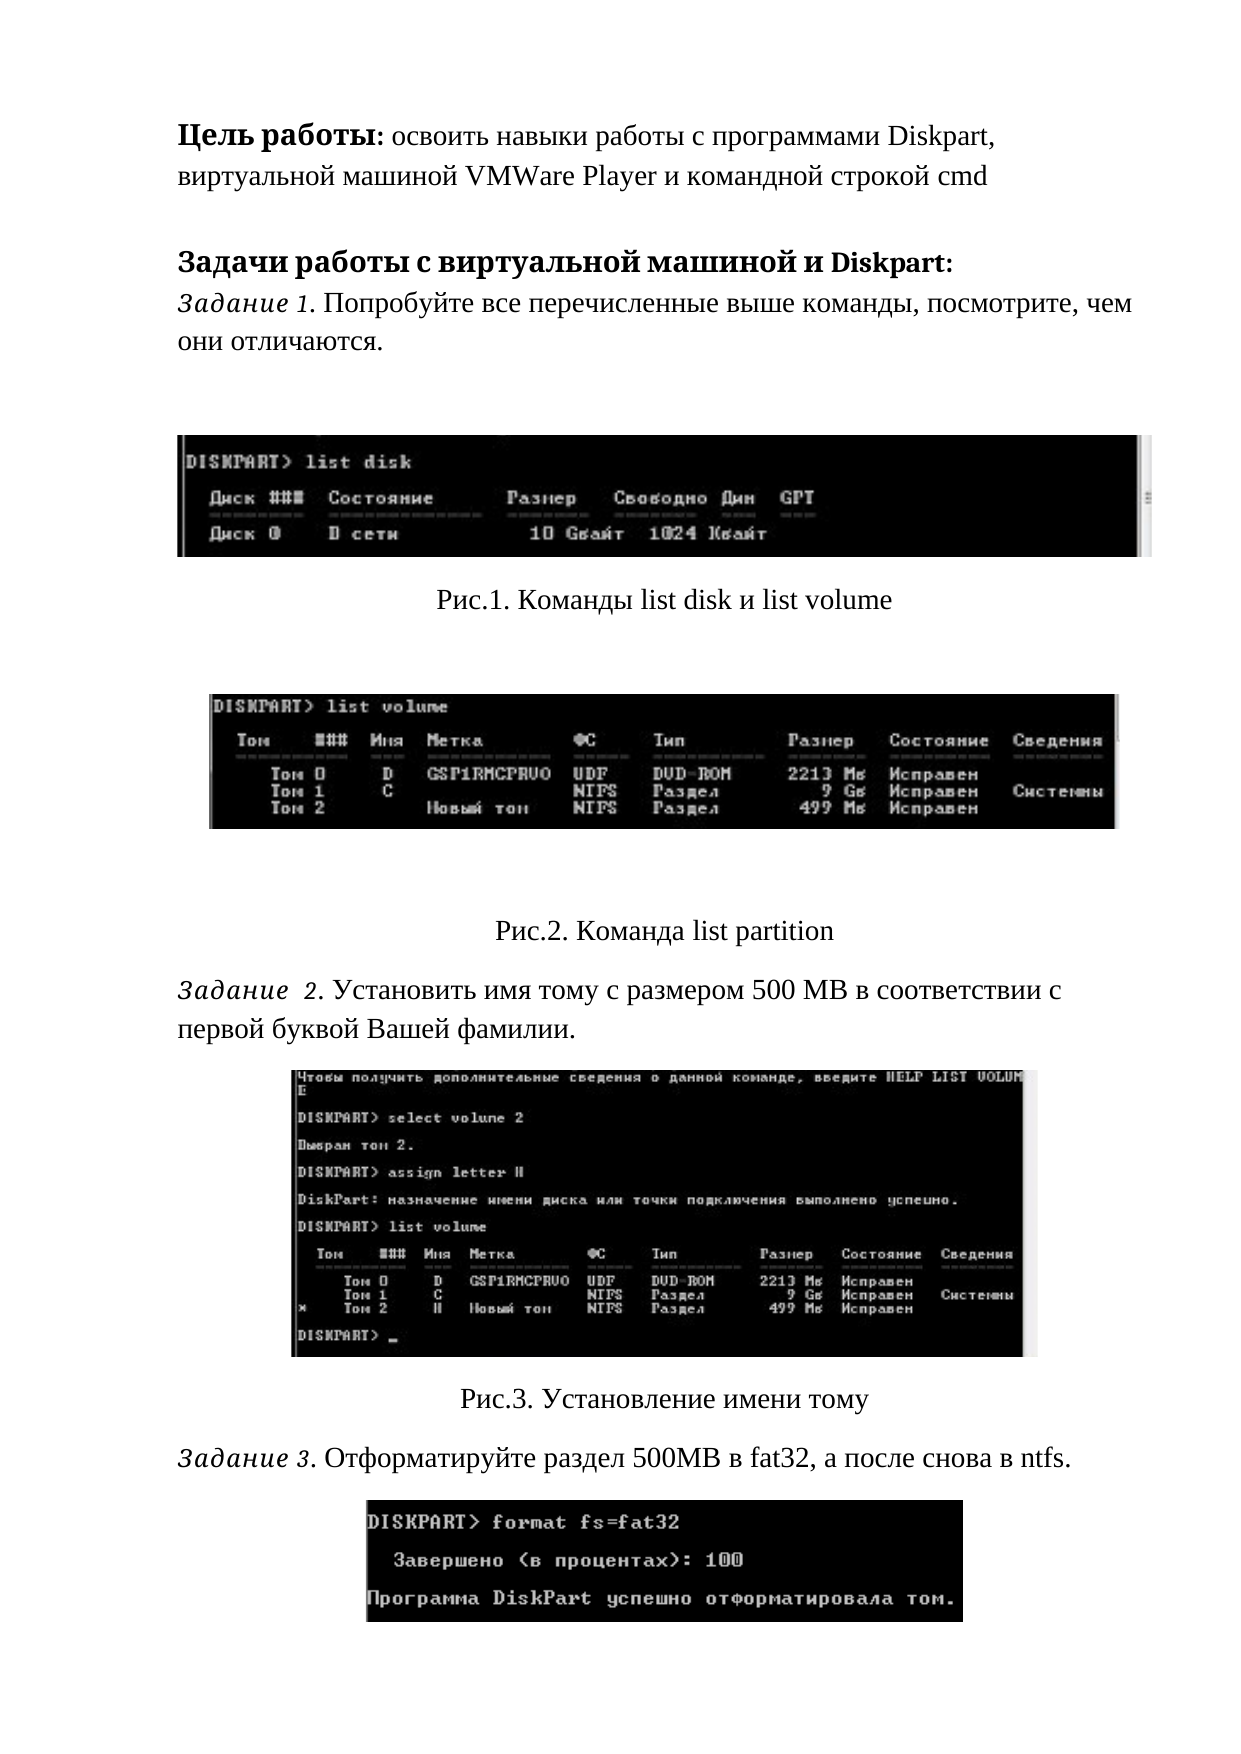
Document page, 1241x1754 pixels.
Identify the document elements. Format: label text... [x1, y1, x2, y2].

text Задание 2. Установить имя тому с размером 500 MB в соответствии с первой буквой Вашей фамилии. [177, 972, 1152, 1044]
picture [365, 1500, 963, 1622]
picture [177, 435, 1152, 557]
text Рис.2. Команда list partition [177, 913, 1152, 946]
subtitle Задачи работы с виртуальной машиной и Diskpart: [177, 246, 1152, 280]
text Задание 1. Попробуйте все перечисленные выше команды, посмотрите, чем они отличаются. [177, 285, 1152, 357]
picture [209, 694, 1120, 829]
text Задание 3. Отформатируйте раздел 500MB в fat32, а после снова в ntfs. [177, 1441, 1152, 1474]
text Цель работы: освоить навыки работы с программами Diskpart, виртуальной машиной VMWare Player и командной строкой cmd [177, 118, 1152, 191]
text Рис.3. Установление имени тому [177, 1381, 1152, 1415]
picture [291, 1070, 1038, 1357]
text Рис.1. Команды list disk и list volume [177, 582, 1152, 615]
